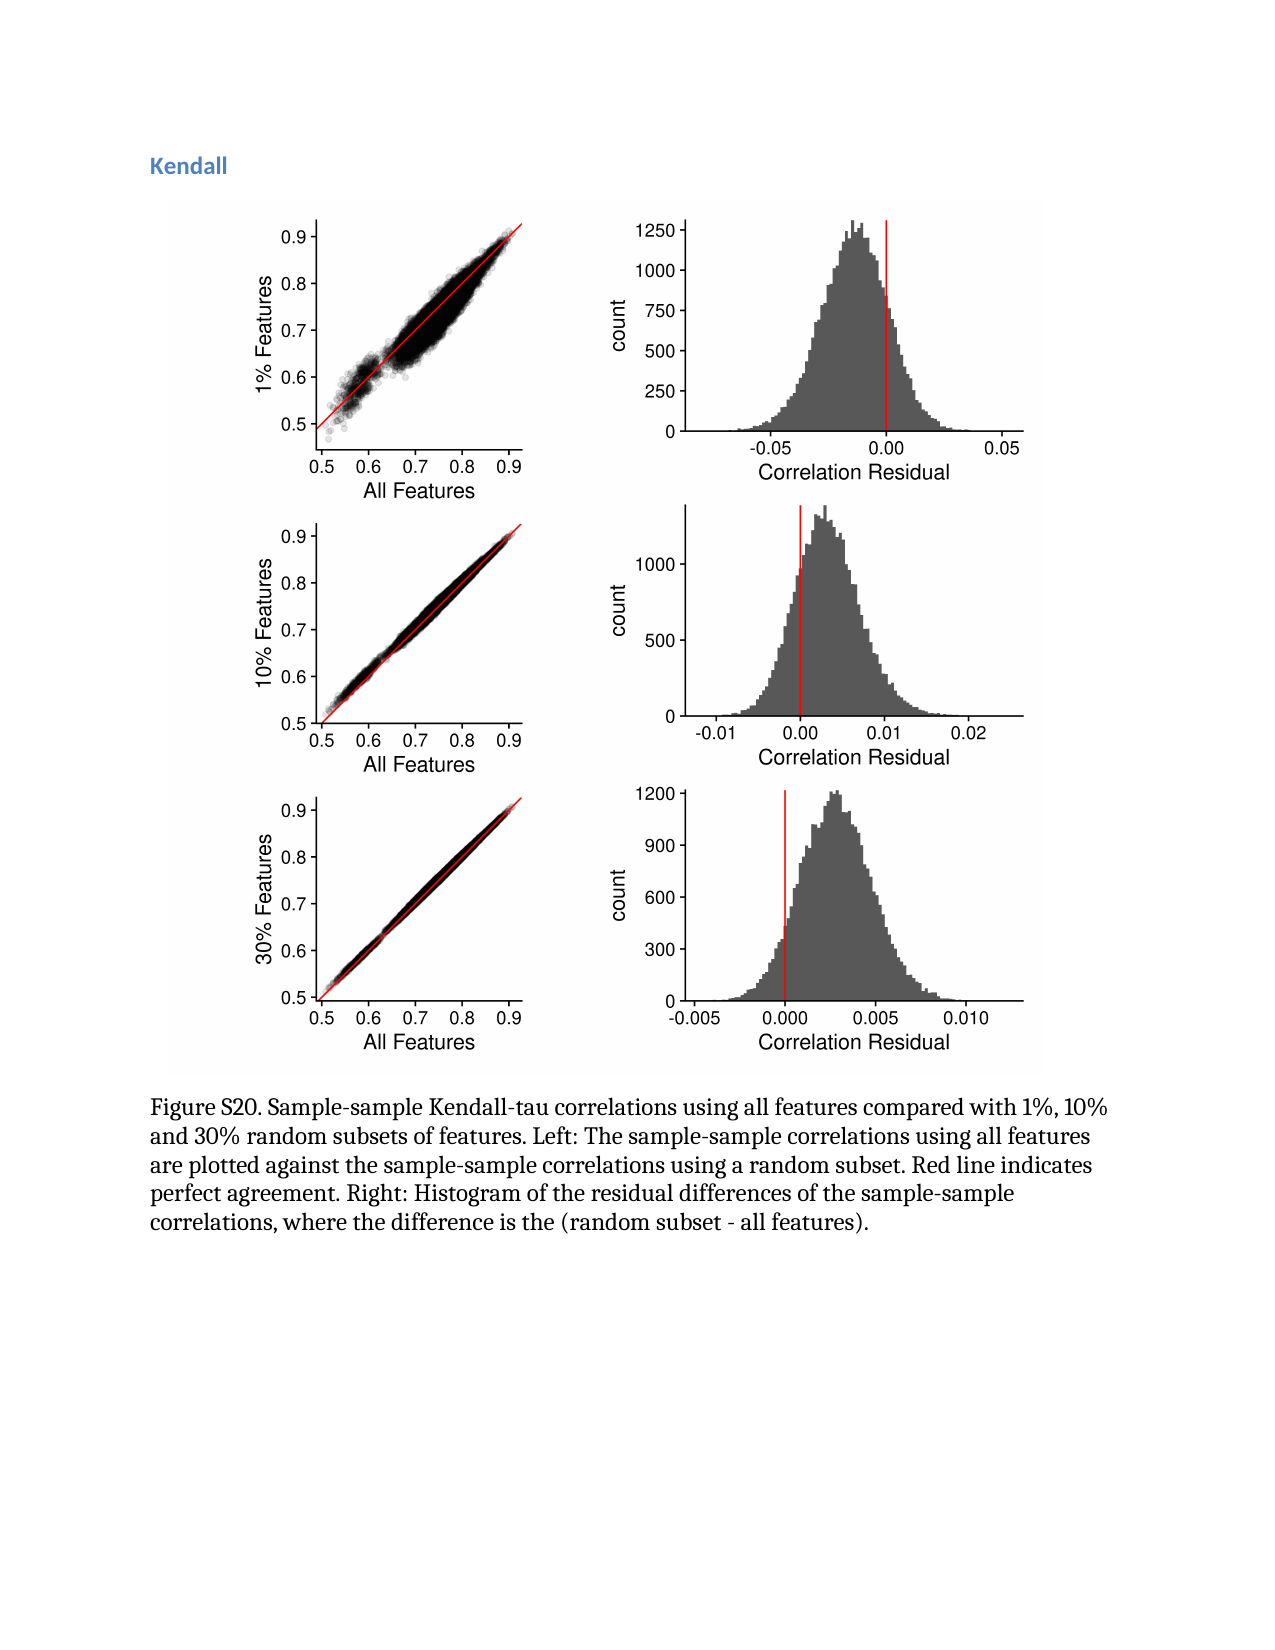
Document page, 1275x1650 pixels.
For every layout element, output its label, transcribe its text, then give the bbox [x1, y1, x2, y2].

subtitle Kendall [150, 150, 1125, 181]
picture [168, 199, 1044, 1075]
text Figure S20. Sample-sample Kendall-tau correlations using all features compared with 1%, 10% and 30% random subsets of features. Left: The sample-sample correlations using all features are plotted against the sample-sample correlations using a random subset. Red line indicates perfect agreement. Right: Histogram of the residual differences of the sample-sample correlations, where the difference is the (random subset - all features). [150, 1093, 1125, 1237]
